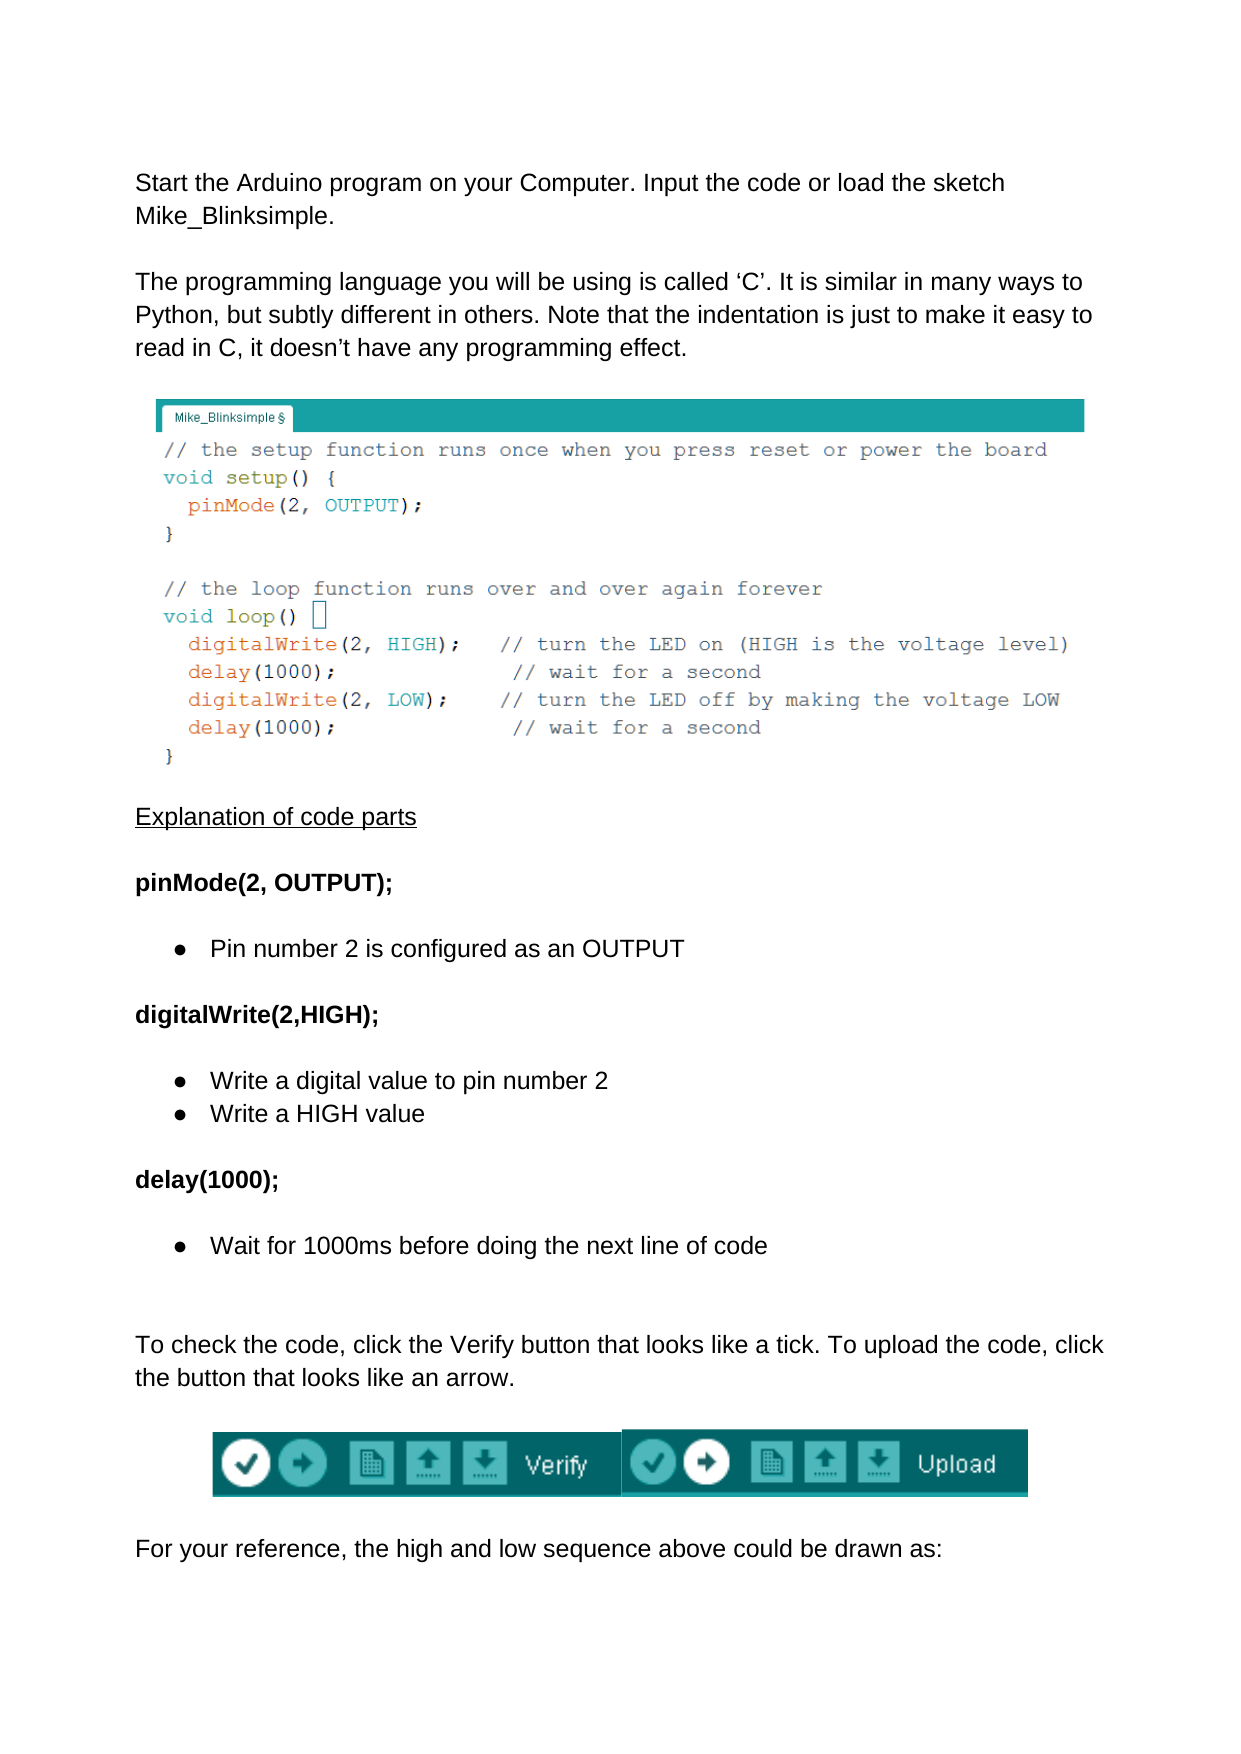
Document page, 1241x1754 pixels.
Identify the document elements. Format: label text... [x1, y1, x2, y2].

list Write a HIGH value [172, 1099, 1105, 1128]
text digitalWrite(2,HIGH); [135, 1000, 1105, 1029]
text The programming language you will be using is called ‘C’. It is similar in many ways to Python, but subtly different in others. Note that the indentation is just to make it easy to read in C, it doesn’t have any programming effect. [135, 267, 1105, 362]
text Start the Arduino program on your Computer. Input the code or load the sketch Mike_Blinksimple. [135, 168, 1105, 230]
picture [212, 1429, 1028, 1497]
picture [155, 399, 1085, 799]
text For your reference, the high and low sequence above could be drawn as: [135, 1534, 1105, 1562]
text delay(1000); [135, 1165, 1105, 1194]
text Explanation of code parts [135, 802, 1105, 831]
text To check the code, click the Verify button that looks like a tick. To upload the code, click the button that looks like an arrow. [135, 1330, 1105, 1392]
list Wait for 1000ms before doing the next line of code [172, 1231, 1105, 1260]
text pinMode(2, OUTPUT); [135, 868, 1105, 897]
list Write a digital value to pin number 2 [172, 1066, 1105, 1095]
list Pin number 2 is configured as an OUTPUT [172, 934, 1105, 963]
